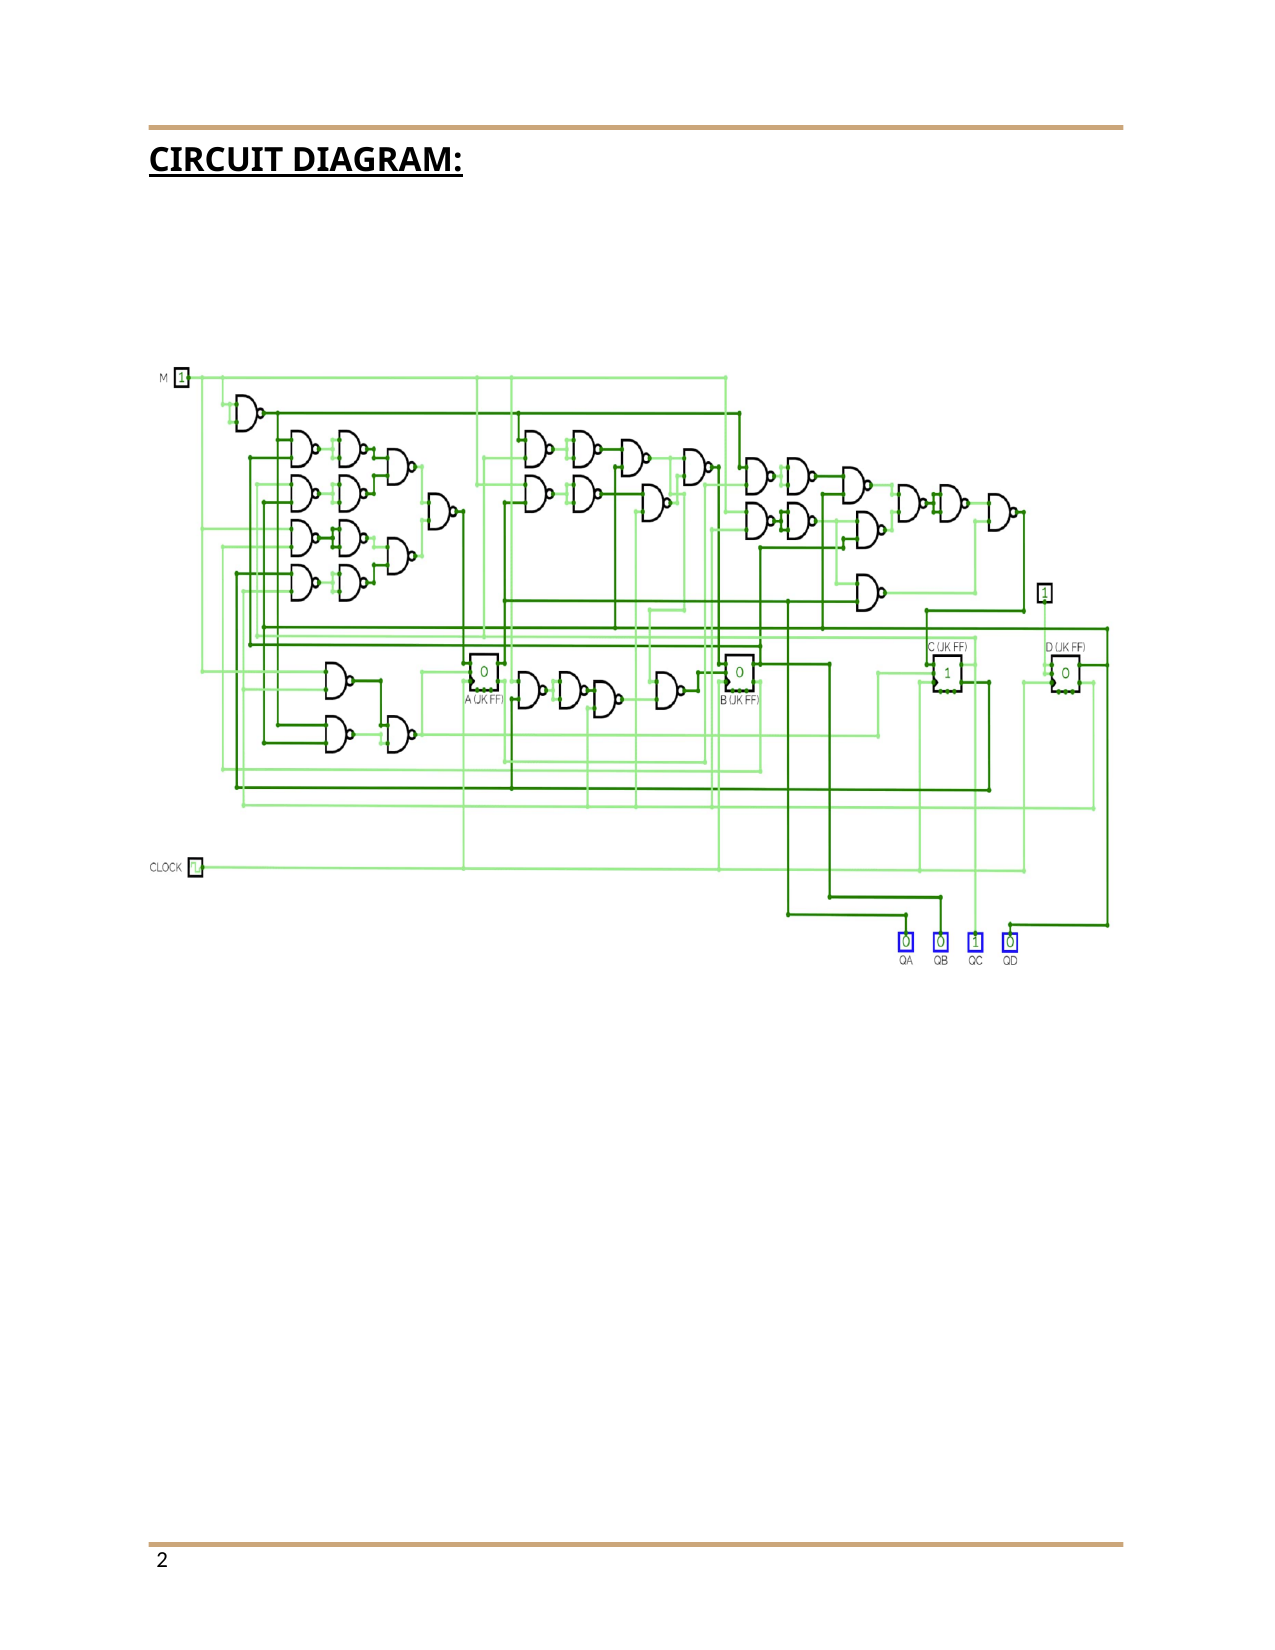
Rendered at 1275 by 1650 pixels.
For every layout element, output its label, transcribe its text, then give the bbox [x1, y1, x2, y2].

picture [148, 125, 1124, 130]
text CIRCUIT DIAGRAM: [148, 136, 1129, 181]
picture [148, 323, 1126, 988]
picture [148, 1542, 1124, 1547]
